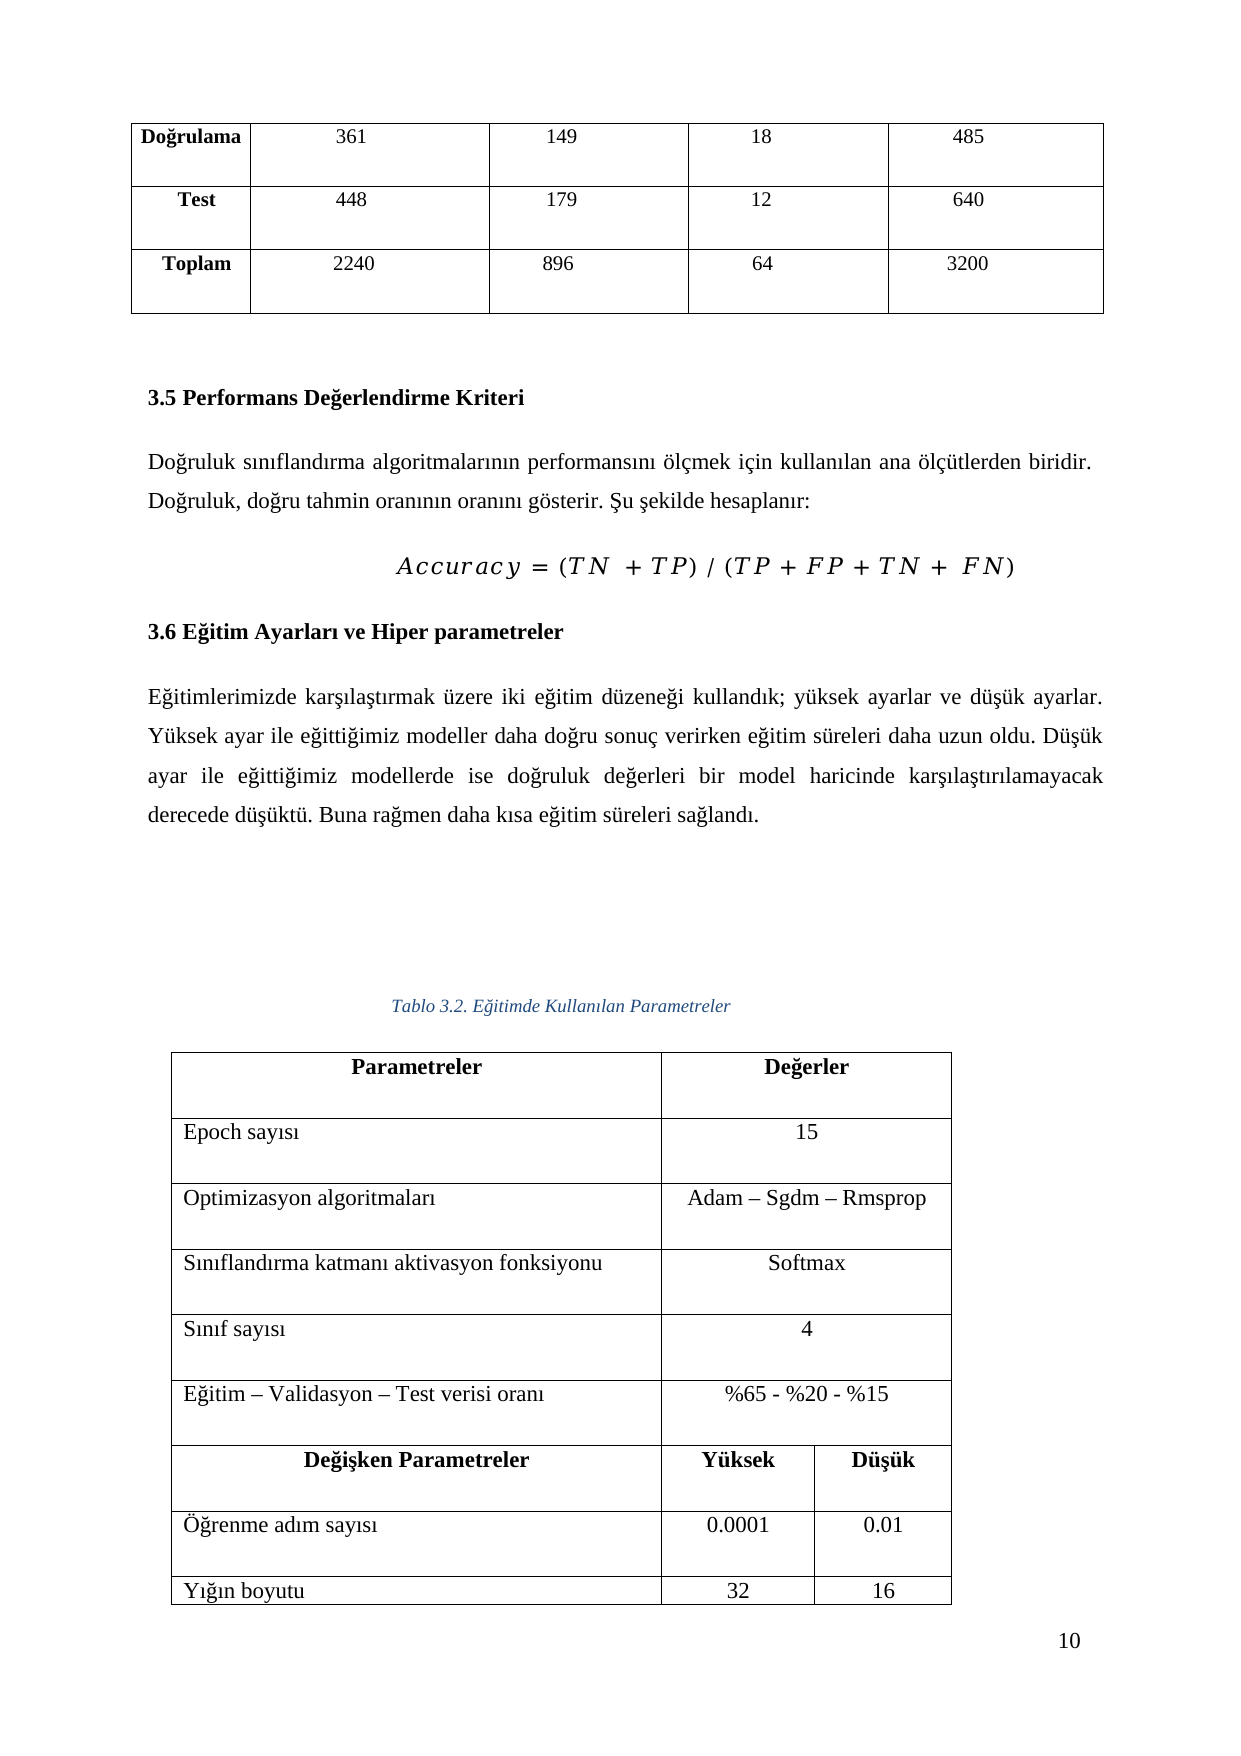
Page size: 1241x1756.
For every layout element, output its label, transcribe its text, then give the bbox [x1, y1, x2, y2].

table_cell 64 [689, 250, 888, 313]
table_cell 640 [889, 187, 1103, 249]
table_cell 4 [662, 1315, 951, 1379]
text Tablo 3.2. Eğitimde Kullanılan Parametreler [19, 994, 1105, 1016]
table_cell %65 - %20 - %15 [662, 1381, 951, 1445]
table_cell 16 [815, 1577, 951, 1603]
table_cell 18 [689, 124, 888, 186]
subtitle Performans Değerlendirme Kriteri [148, 383, 1105, 410]
table_cell 2240 [251, 250, 489, 313]
table_cell 149 [490, 124, 688, 186]
table_cell 0.01 [815, 1512, 951, 1576]
table_cell Sınıf sayısı [172, 1315, 661, 1379]
table_cell 3200 [889, 250, 1103, 313]
table_header Parametreler [172, 1053, 661, 1117]
table_cell Değişken Parametreler [172, 1446, 661, 1511]
table_cell Düşük [815, 1446, 951, 1511]
table_cell 0.0001 [662, 1512, 814, 1576]
table_cell 448 [251, 187, 489, 249]
table_cell 12 [689, 187, 888, 249]
table_cell 32 [662, 1577, 814, 1603]
table_cell Optimizasyon algoritmaları [172, 1184, 661, 1248]
table_cell 896 [490, 250, 688, 313]
table_cell 485 [889, 124, 1103, 186]
table_cell Eğitim – Validasyon – Test verisi oranı [172, 1381, 661, 1445]
table_cell Yüksek [662, 1446, 814, 1511]
table_cell 361 [251, 124, 489, 186]
text Doğruluk sınıflandırma algoritmalarının performansını ölçmek için kullanılan ana ölçütlerden biridir. Doğruluk, doğru tahmin oranının oranını gösterir. Şu şekilde hesaplanır: [148, 448, 1093, 514]
subtitle Eğitim Ayarları ve Hiper parametreler [148, 618, 1105, 644]
text 𝐴𝑐𝑐𝑢𝑟𝑎𝑐𝑦 = (𝑇𝑁 + 𝑇𝑃) / (𝑇𝑃 + 𝐹𝑃 + 𝑇𝑁 + 𝐹𝑁) [373, 552, 1093, 579]
table_cell 15 [662, 1119, 951, 1183]
table_cell Öğrenme adım sayısı [172, 1512, 661, 1576]
table_cell Epoch sayısı [172, 1119, 661, 1183]
subtitle Eğitimlerimizde karşılaştırmak üzere iki eğitim düzeneği kullandık; yüksek ayarlar ve düşük ayarlar. Yüksek ayar ile eğittiğimiz modeller daha doğru sonuç verirken eğitim süreleri daha uzun oldu. Düşük ayar ile eğittiğimiz modellerde ise doğruluk değerleri bir model haricinde karşılaştırılamayacak derecede düşüktü. Buna rağmen daha kısa eğitim süreleri sağlandı. [148, 683, 1105, 827]
table_header Değerler [662, 1053, 951, 1117]
table_cell Doğrulama [132, 124, 250, 186]
table_cell Sınıflandırma katmanı aktivasyon fonksiyonu [172, 1250, 661, 1314]
table_cell Test [132, 187, 250, 249]
table_cell Yığın boyutu [172, 1577, 661, 1603]
table_cell 179 [490, 187, 688, 249]
table_cell Adam – Sgdm – Rmsprop [662, 1184, 951, 1248]
table_cell Softmax [662, 1250, 951, 1314]
table_cell Toplam [132, 250, 250, 313]
